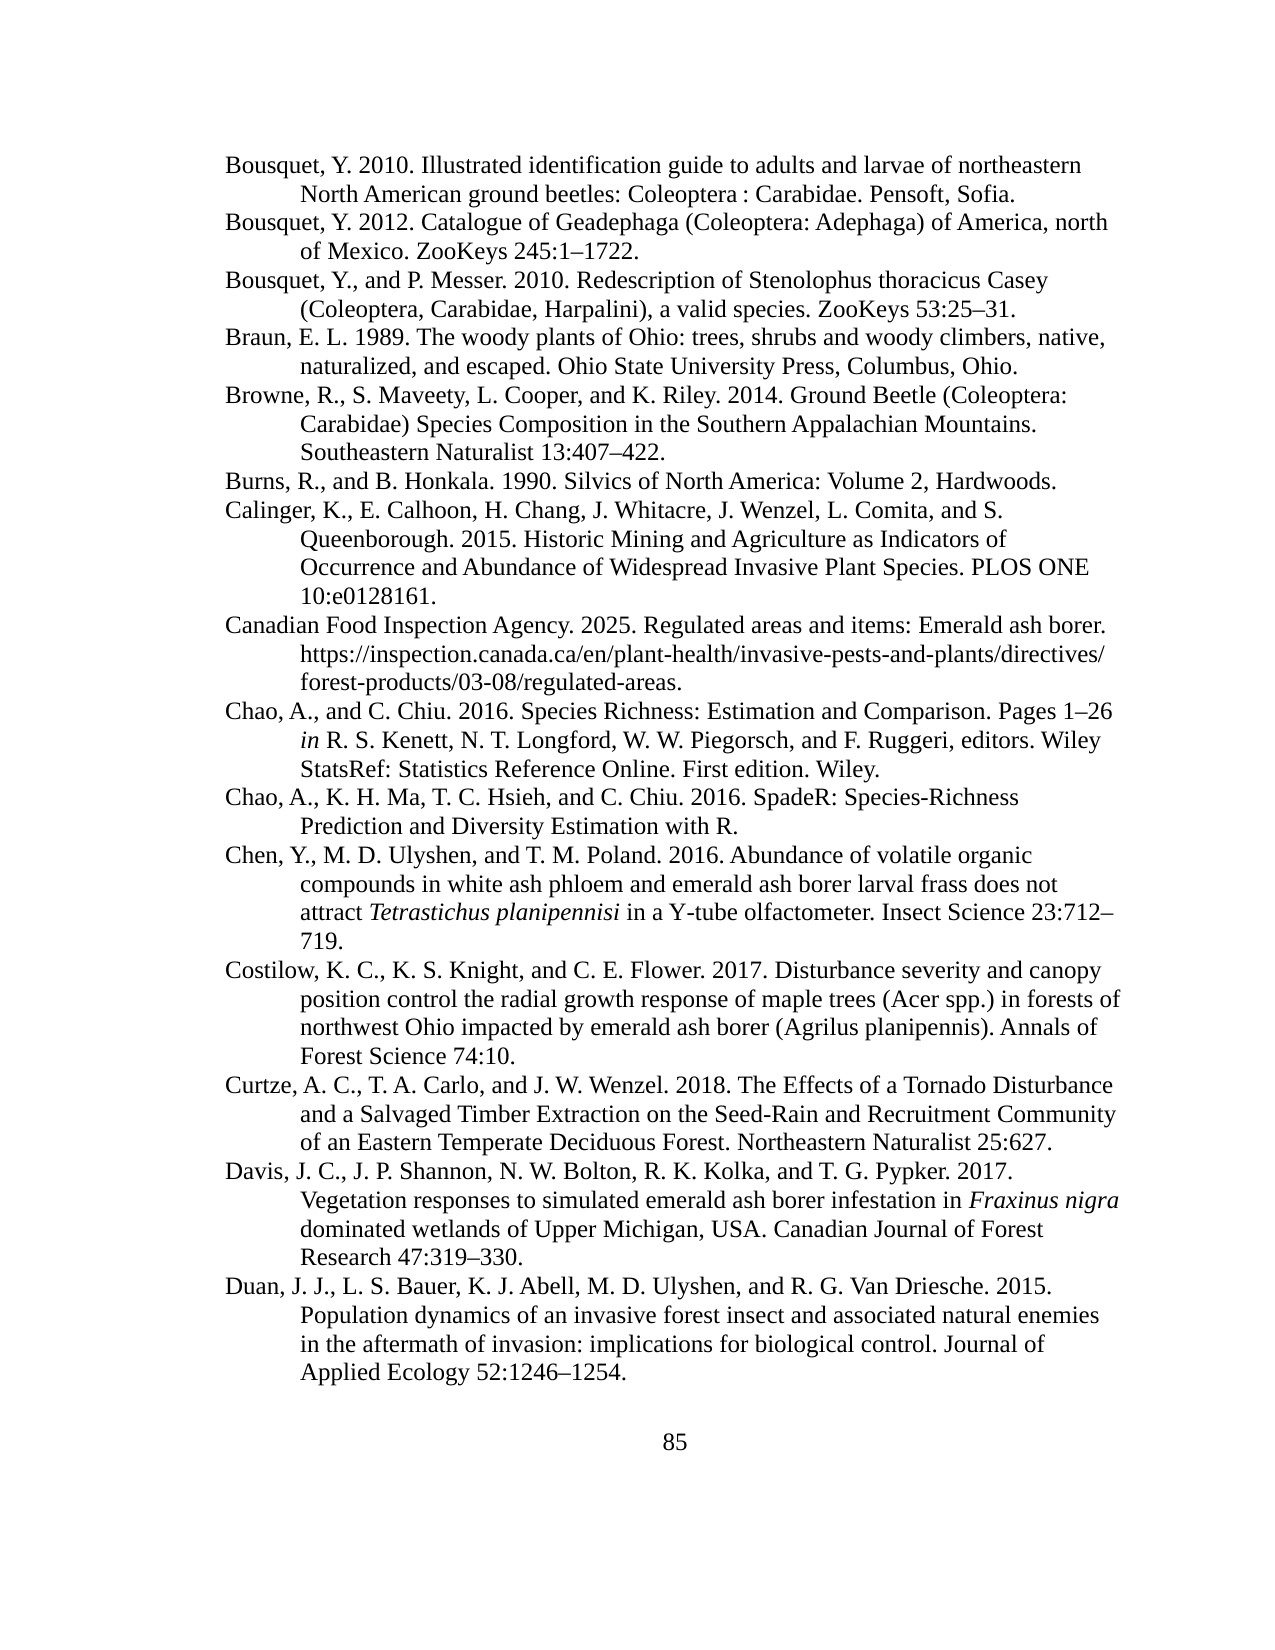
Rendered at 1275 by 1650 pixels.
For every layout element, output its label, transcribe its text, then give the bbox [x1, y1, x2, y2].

text Curtze, A. C., T. A. Carlo, and J. W. Wenzel. 2018. The Effects of a Tornado Disturbance and a Salvaged Timber Extraction on the Seed-Rain and Recruitment Community of an Eastern Temperate Deciduous Forest. Northeastern Naturalist 25:627. [225, 1070, 1125, 1156]
text Bousquet, Y., and P. Messer. 2010. Redescription of Stenolophus thoracicus Casey (Coleoptera, Carabidae, Harpalini), a valid species. ZooKeys 53:25–31. [225, 265, 1125, 322]
text Braun, E. L. 1989. The woody plants of Ohio: trees, shrubs and woody climbers, native, naturalized, and escaped. Ohio State University Press, Columbus, Ohio. [225, 322, 1125, 380]
text Chao, A., K. H. Ma, T. C. Hsieh, and C. Chiu. 2016. SpadeR: Species-Richness Prediction and Diversity Estimation with R. [225, 782, 1125, 840]
text Bousquet, Y. 2010. Illustrated identification guide to adults and larvae of northeastern North American ground beetles: Coleoptera : Carabidae. Pensoft, Sofia. [225, 150, 1125, 207]
text Davis, J. C., J. P. Shannon, N. W. Bolton, R. K. Kolka, and T. G. Pypker. 2017. Vegetation responses to simulated emerald ash borer infestation in Fraxinus nigra dominated wetlands of Upper Michigan, USA. Canadian Journal of Forest Research 47:319–330. [225, 1156, 1125, 1271]
text Duan, J. J., L. S. Bauer, K. J. Abell, M. D. Ulyshen, and R. G. Van Driesche. 2015. Population dynamics of an invasive forest insect and associated natural enemies in the aftermath of invasion: implications for biological control. Journal of Applied Ecology 52:1246–1254. [225, 1271, 1125, 1386]
text Calinger, K., E. Calhoon, H. Chang, J. Whitacre, J. Wenzel, L. Comita, and S. Queenborough. 2015. Historic Mining and Agriculture as Indicators of Occurrence and Abundance of Widespread Invasive Plant Species. PLOS ONE 10:e0128161. [225, 495, 1125, 610]
text Chen, Y., M. D. Ulyshen, and T. M. Poland. 2016. Abundance of volatile organic compounds in white ash phloem and emerald ash borer larval frass does not attract Tetrastichus planipennisi in a Y‐tube olfactometer. Insect Science 23:712–719. [225, 840, 1125, 955]
text Browne, R., S. Maveety, L. Cooper, and K. Riley. 2014. Ground Beetle (Coleoptera: Carabidae) Species Composition in the Southern Appalachian Mountains. Southeastern Naturalist 13:407–422. [225, 380, 1125, 466]
text Canadian Food Inspection Agency. 2025. Regulated areas and items: Emerald ash borer. https://inspection.canada.ca/en/plant-health/invasive-pests-and-plants/directives/forest-products/03-08/regulated-areas. [225, 610, 1125, 696]
text Burns, R., and B. Honkala. 1990. Silvics of North America: Volume 2, Hardwoods. [225, 466, 1125, 495]
text Chao, A., and C. Chiu. 2016. Species Richness: Estimation and Comparison. Pages 1–26 in R. S. Kenett, N. T. Longford, W. W. Piegorsch, and F. Ruggeri, editors. Wiley StatsRef: Statistics Reference Online. First edition. Wiley. [225, 696, 1125, 782]
text Costilow, K. C., K. S. Knight, and C. E. Flower. 2017. Disturbance severity and canopy position control the radial growth response of maple trees (Acer spp.) in forests of northwest Ohio impacted by emerald ash borer (Agrilus planipennis). Annals of Forest Science 74:10. [225, 955, 1125, 1070]
text Bousquet, Y. 2012. Catalogue of Geadephaga (Coleoptera: Adephaga) of America, north of Mexico. ZooKeys 245:1–1722. [225, 207, 1125, 265]
